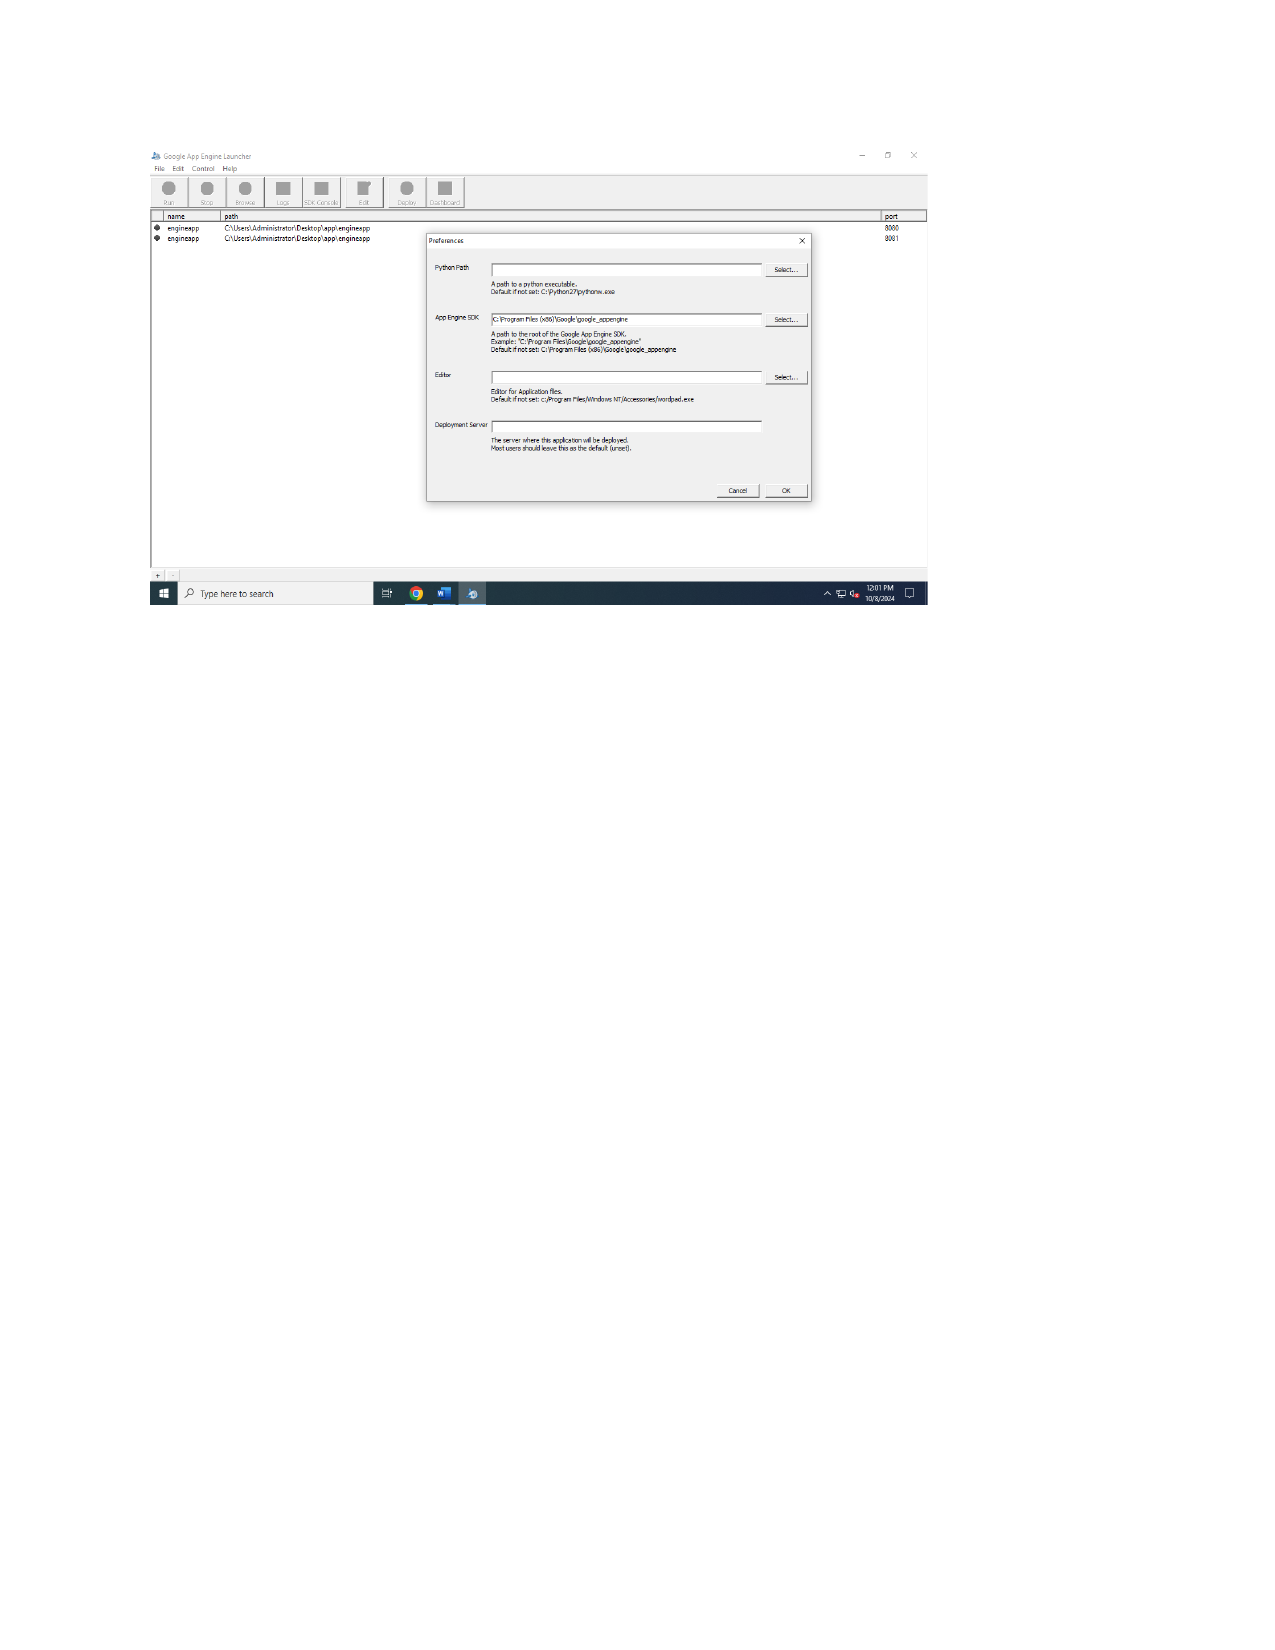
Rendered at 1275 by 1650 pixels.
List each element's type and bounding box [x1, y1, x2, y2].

picture [150, 150, 928, 605]
